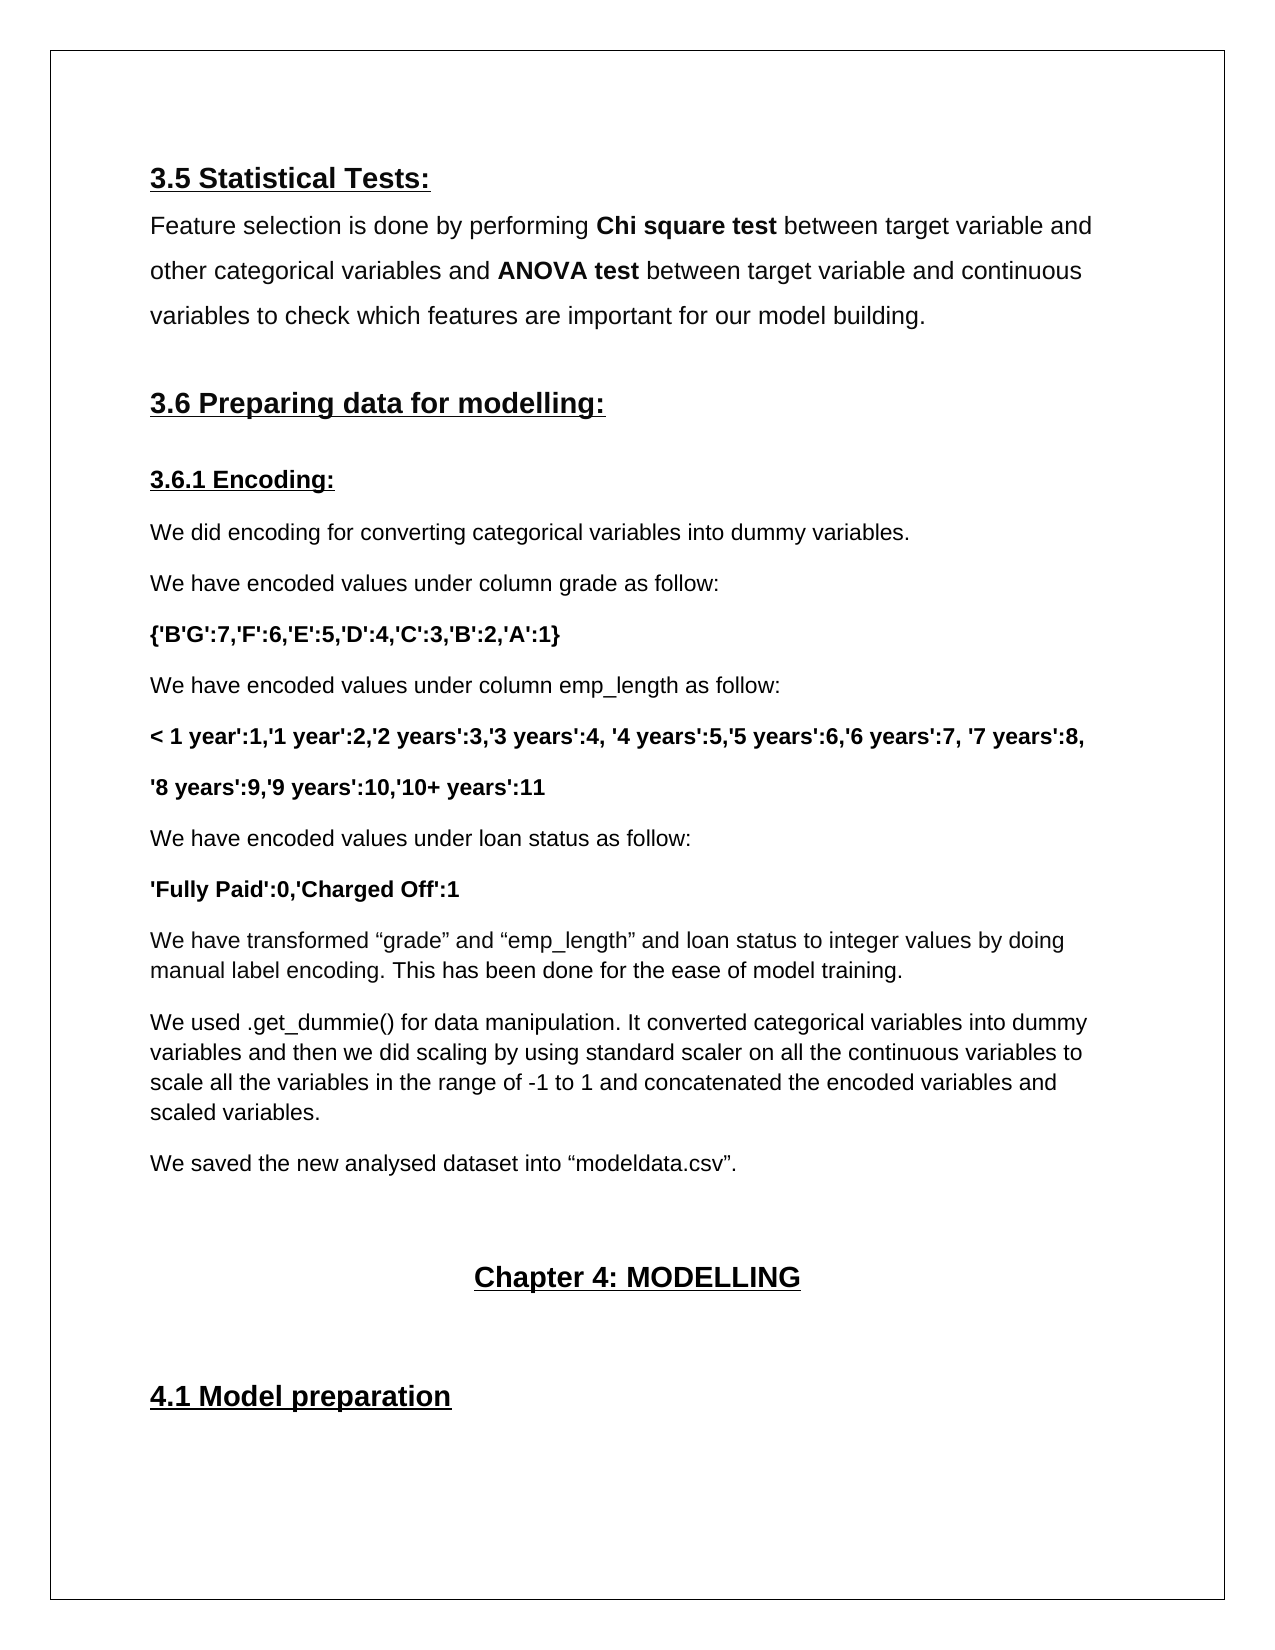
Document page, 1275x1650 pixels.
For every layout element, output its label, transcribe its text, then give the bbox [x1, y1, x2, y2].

text 'Fully Paid':0,'Charged Off':1 [150, 876, 1125, 902]
text We have transformed “grade” and “emp_length” and loan status to integer values by doing manual label encoding. This has been done for the ease of model training. [150, 927, 1125, 984]
text We have encoded values under column emp_length as follow: [150, 672, 1125, 698]
text 4.1 Model preparation [150, 1379, 1125, 1413]
text Chapter 4: MODELLING [150, 1261, 1125, 1294]
text We have encoded values under loan status as follow: [150, 825, 1125, 851]
text Feature selection is done by performing Chi square test between target variable and other categorical variables and ANOVA test between target variable and continuous variables to check which features are important for our model building. [150, 195, 1125, 330]
text 3.6 Preparing data for modelling: [150, 375, 1125, 420]
text 3.6.1 Encoding: [150, 465, 1125, 494]
text '8 years':9,'9 years':10,'10+ years':11 [150, 774, 1125, 800]
text < 1 year':1,'1 year':2,'2 years':3,'3 years':4, '4 years':5,'5 years':6,'6 years':7, '7 years':8, [150, 723, 1125, 749]
text We used .get_dummie() for data manipulation. It converted categorical variables into dummy variables and then we did scaling by using standard scaler on all the continuous variables to scale all the variables in the range of -1 to 1 and concatenated the encoded variables and scaled variables. [150, 1008, 1125, 1125]
text We did encoding for converting categorical variables into dummy variables. [150, 519, 1125, 545]
text {'B'G':7,'F':6,'E':5,'D':4,'C':3,'B':2,'A':1} [150, 621, 1125, 647]
text We saved the new analysed dataset into “modeldata.csv”. [150, 1150, 1125, 1176]
text 3.5 Statistical Tests: [150, 150, 1125, 195]
text We have encoded values under column grade as follow: [150, 570, 1125, 596]
